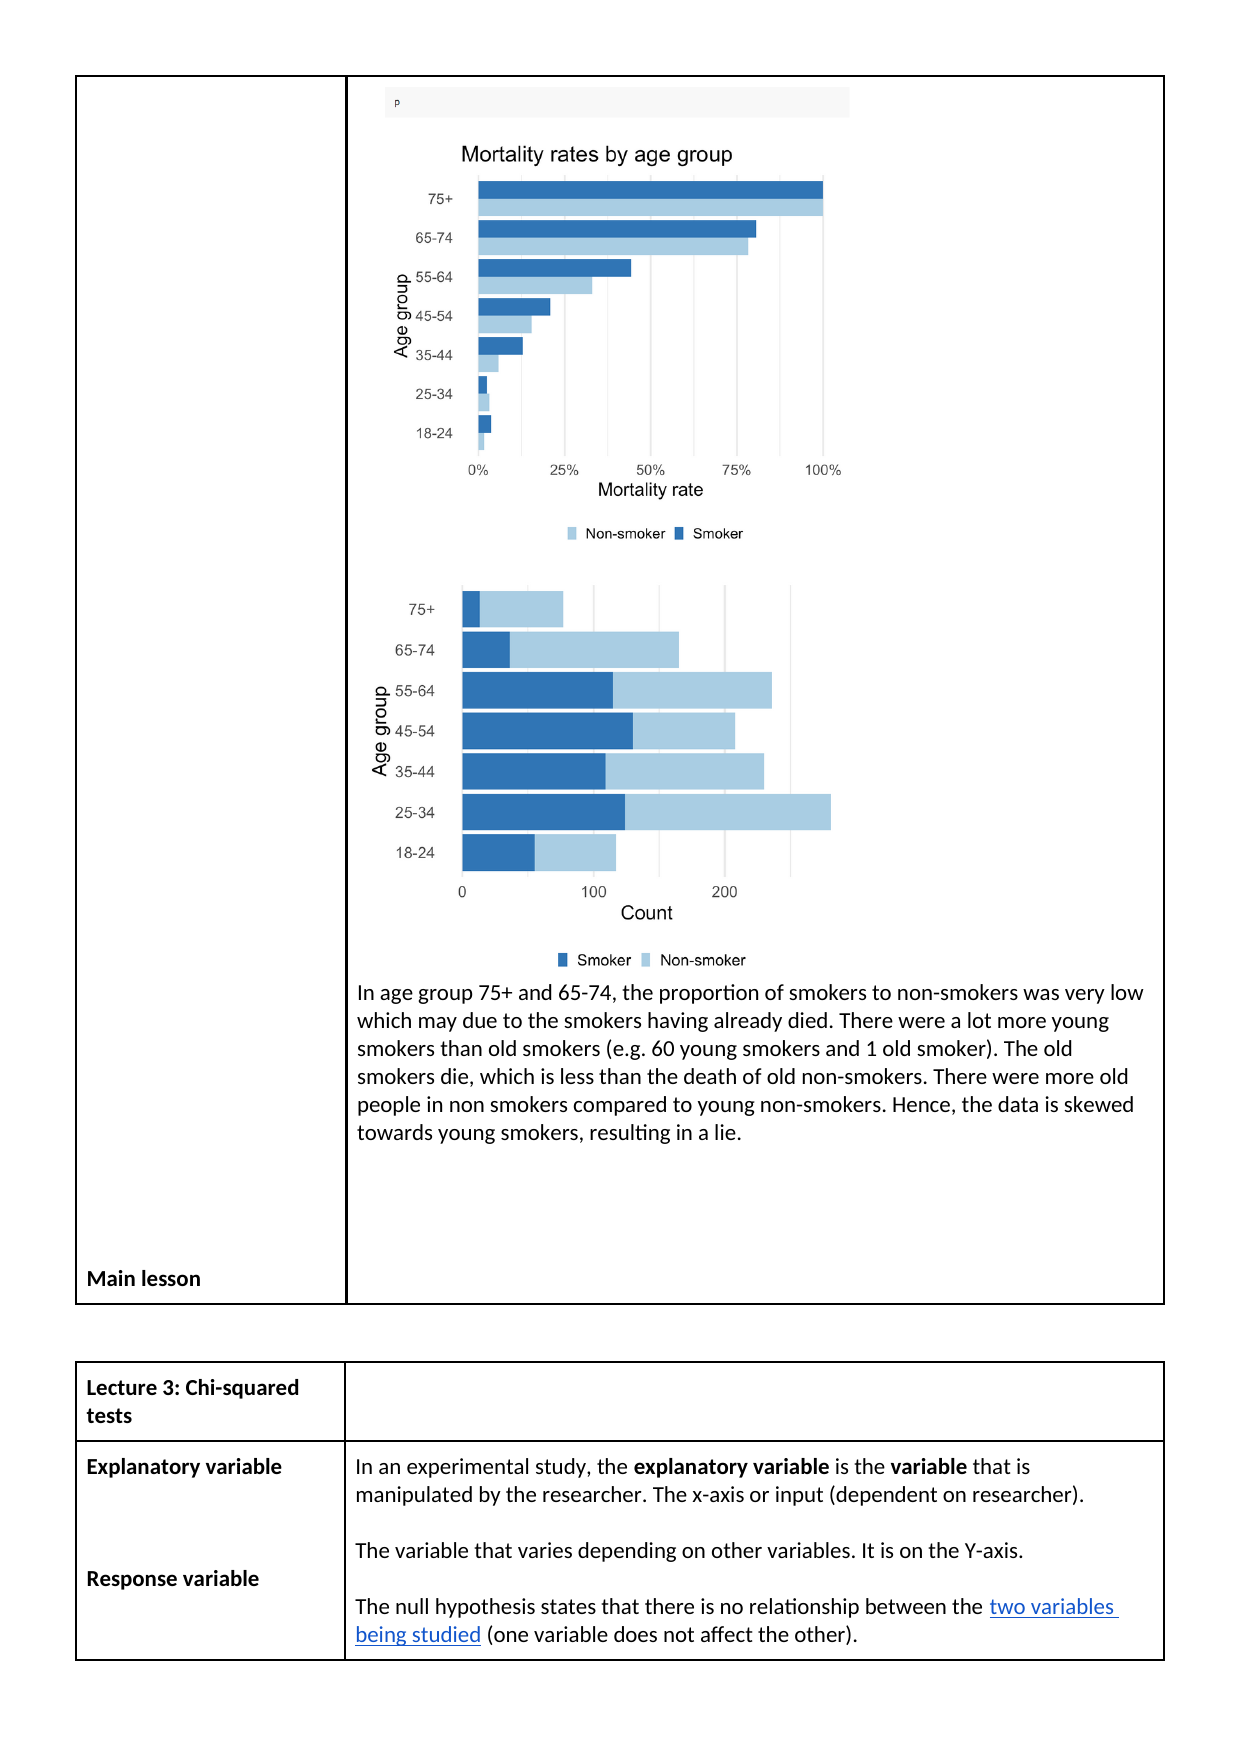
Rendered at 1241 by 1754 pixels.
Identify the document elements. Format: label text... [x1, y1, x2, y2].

table_header Lecture 3: Chi-squared tests [77, 1363, 344, 1440]
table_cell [77, 1442, 344, 1659]
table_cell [346, 1442, 1163, 1659]
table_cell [77, 77, 345, 1303]
table_header [346, 1363, 1163, 1440]
picture [356, 87, 867, 979]
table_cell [348, 77, 1163, 1303]
